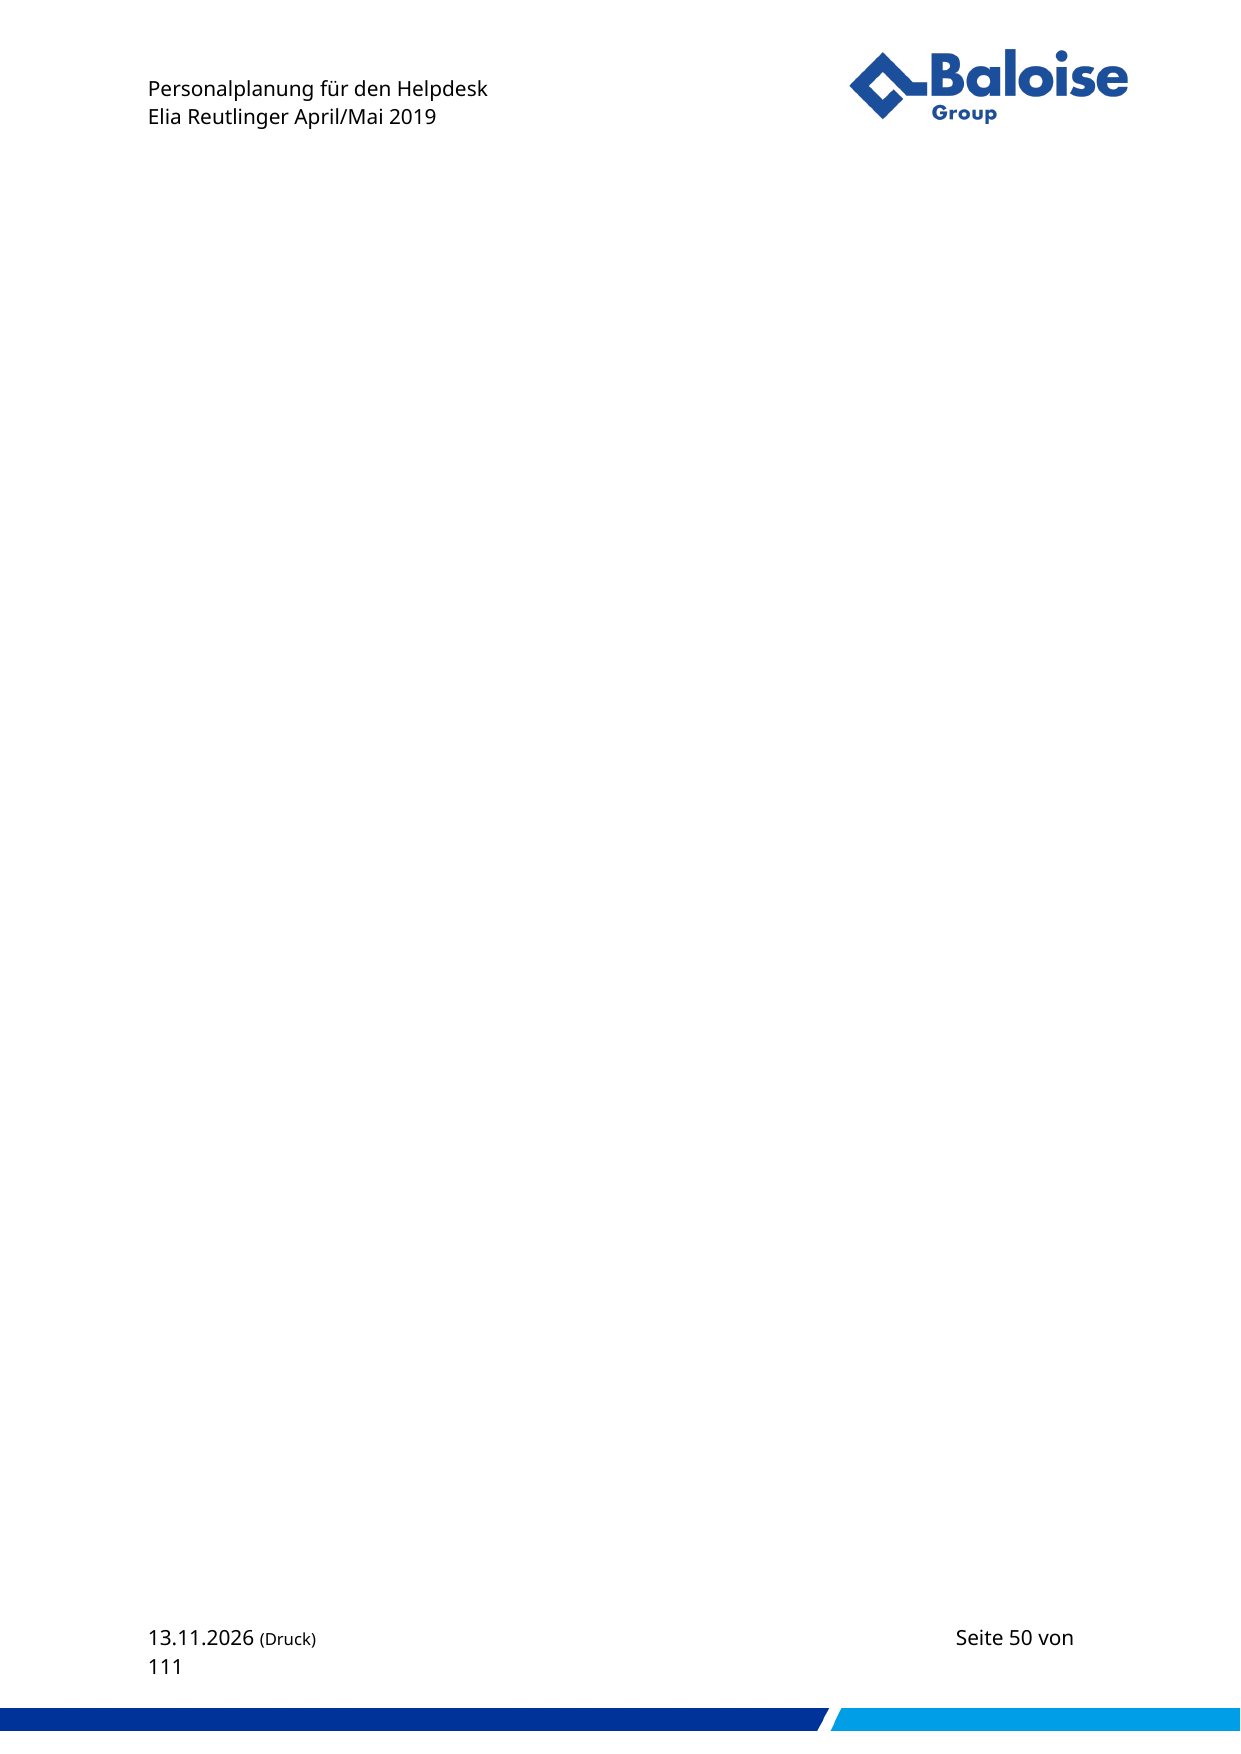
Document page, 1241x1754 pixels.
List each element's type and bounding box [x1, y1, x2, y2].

picture [849, 49, 1128, 124]
picture [0, 1708, 1241, 1733]
